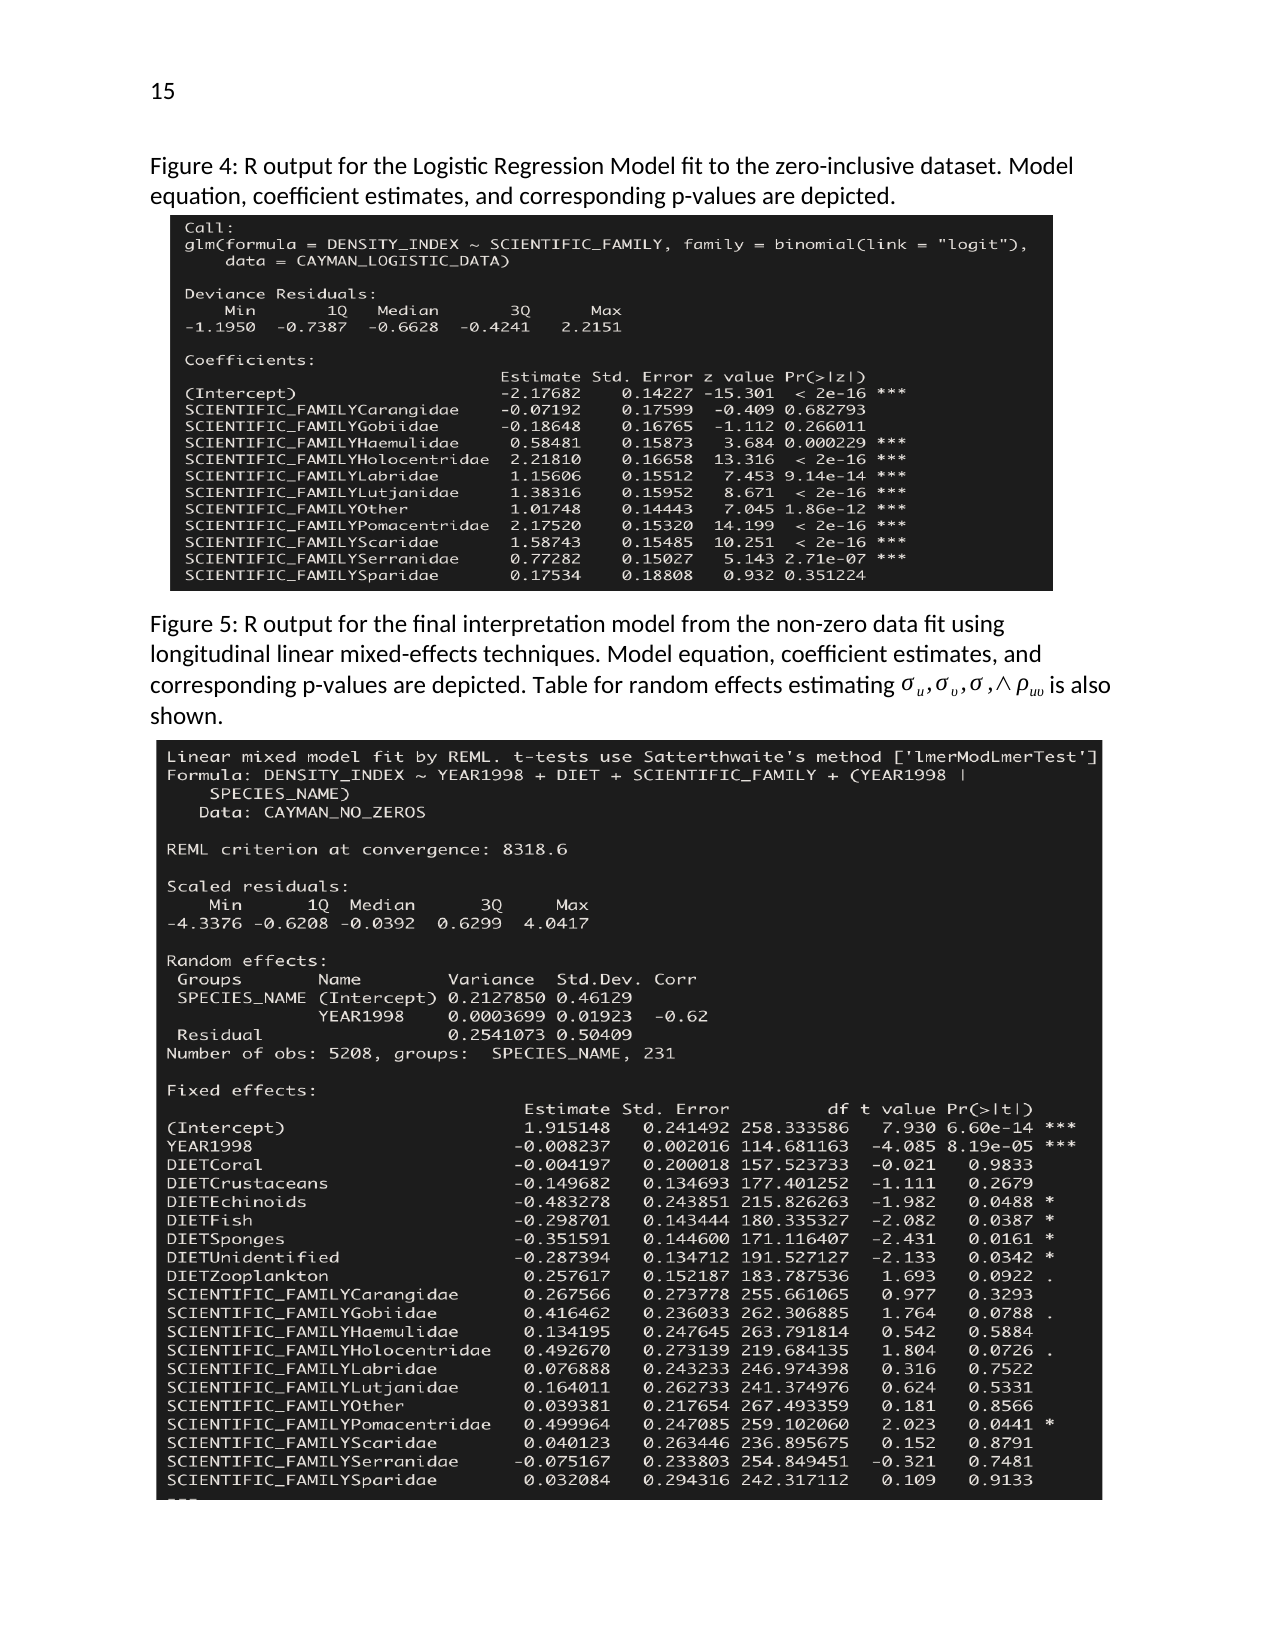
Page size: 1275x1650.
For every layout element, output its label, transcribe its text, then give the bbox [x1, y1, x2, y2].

picture [156, 740, 1103, 1500]
text Figure 5: R output for the final interpretation model from the non-zero data fit using longitudinal linear mixed-effects techniques. Model equation, coefficient estimates, and corresponding p-values are depicted. Table for random effects estimating is also shown. [150, 608, 1125, 731]
text Figure 4: R output for the Logistic Regression Model fit to the zero-inclusive dataset. Model equation, coefficient estimates, and corresponding p-values are depicted. [150, 150, 1125, 211]
picture [170, 215, 1053, 591]
